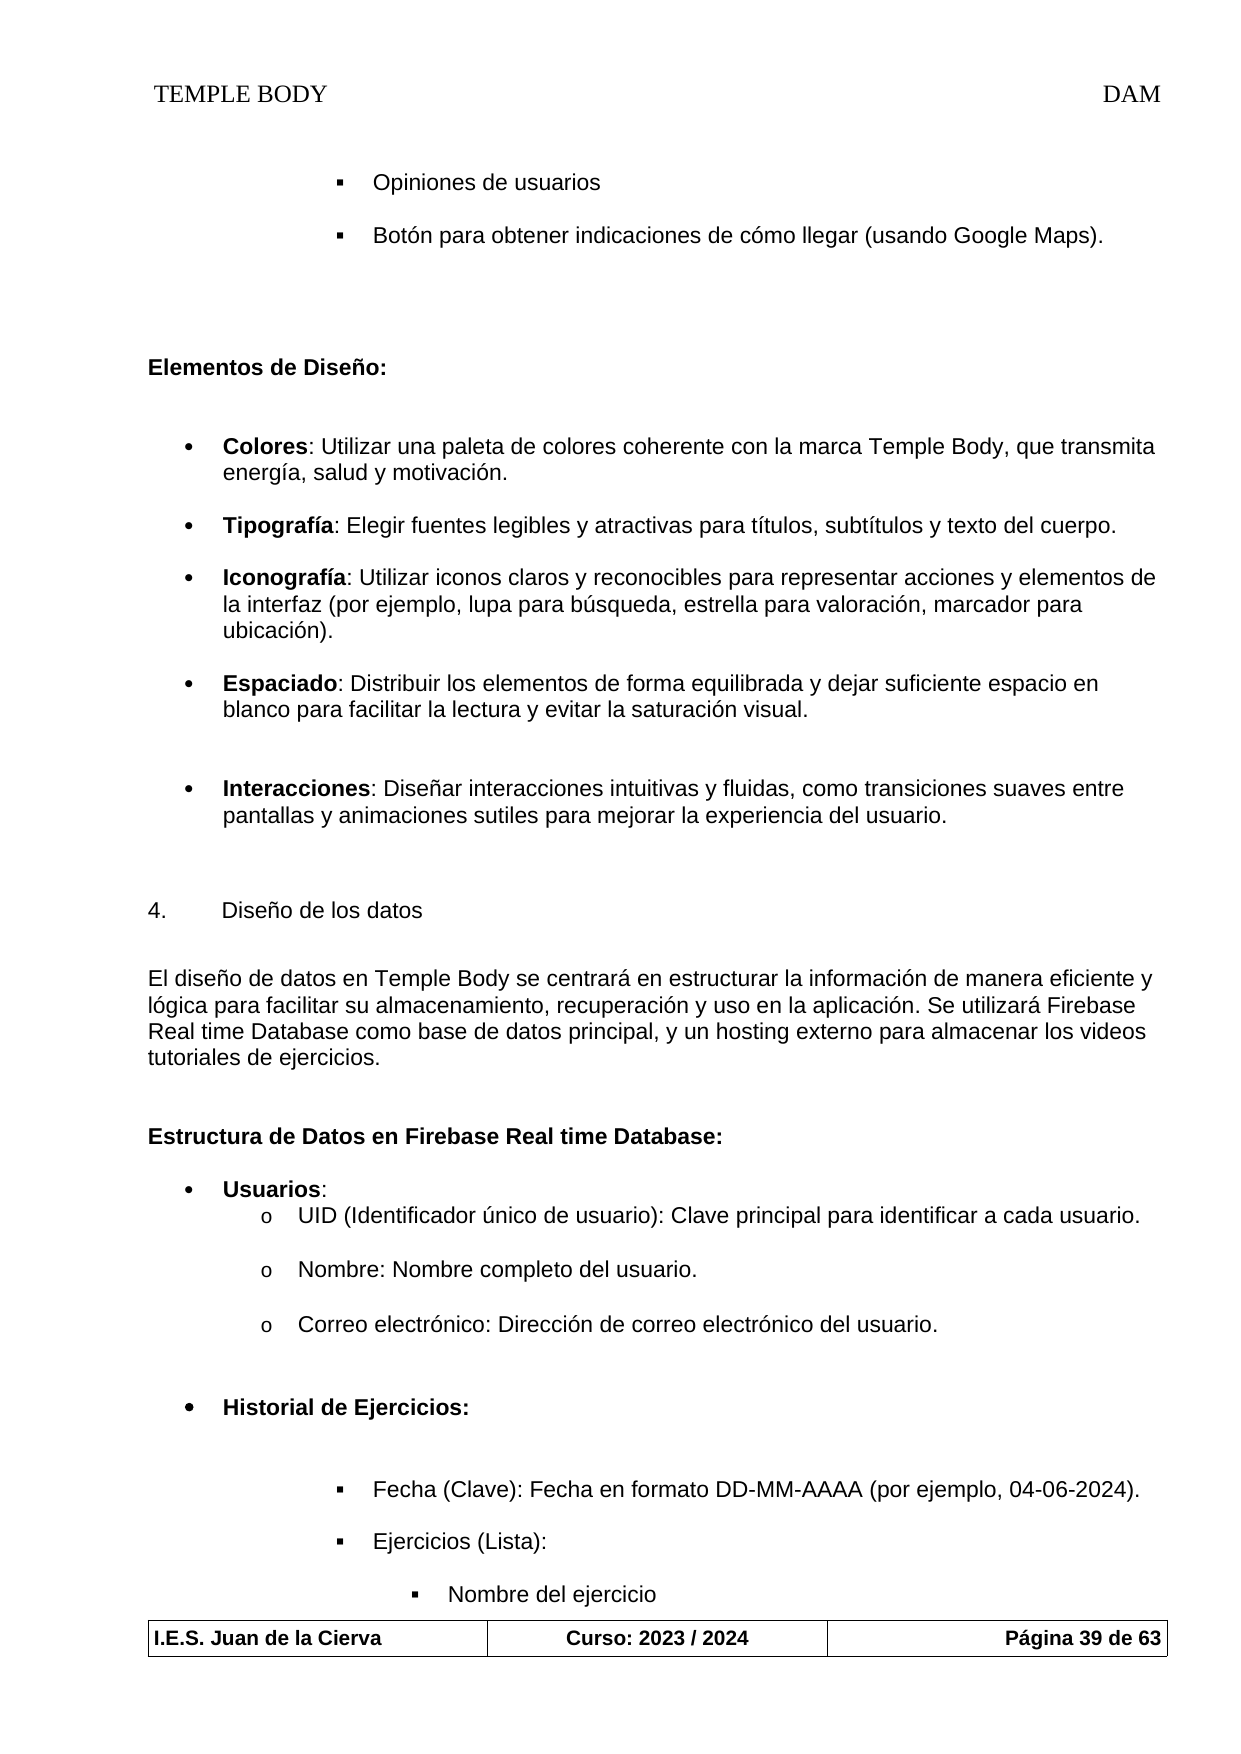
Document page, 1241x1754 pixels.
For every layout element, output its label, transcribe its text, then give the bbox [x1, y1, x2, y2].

list Diseño de los datos [148, 897, 1167, 923]
list Interacciones: Diseñar interacciones intuitivas y fluidas, como transiciones suaves entre pantallas y animaciones sutiles para mejorar la experiencia del usuario. [185, 775, 1167, 828]
list Colores: Utilizar una paleta de colores coherente con la marca Temple Body, que transmita energía, salud y motivación. [185, 433, 1167, 485]
list Botón para obtener indicaciones de cómo llegar (usando Google Maps). [335, 222, 1167, 248]
list Espaciado: Distribuir los elementos de forma equilibrada y dejar suficiente espacio en blanco para facilitar la lectura y evitar la saturación visual. [185, 670, 1167, 722]
list Historial de Ejercicios: [185, 1394, 1167, 1420]
list Usuarios: [185, 1176, 1167, 1202]
list Tipografía: Elegir fuentes legibles y atractivas para títulos, subtítulos y texto del cuerpo. [185, 512, 1167, 538]
text El diseño de datos en Temple Body se centrará en estructurar la información de manera eficiente y lógica para facilitar su almacenamiento, recuperación y uso en la aplicación. Se utilizará Firebase Real time Database como base de datos principal, y un hosting externo para almacenar los videos tutoriales de ejercicios. [148, 965, 1167, 1071]
text Estructura de Datos en Firebase Real time Database: [148, 1123, 1167, 1150]
list Opiniones de usuarios [335, 169, 1167, 195]
list Fecha (Clave): Fecha en formato DD-MM-AAAA (por ejemplo, 04-06-2024). [335, 1476, 1167, 1502]
list Ejercicios (Lista): [335, 1528, 1167, 1555]
list Iconografía: Utilizar iconos claros y reconocibles para representar acciones y elementos de la interfaz (por ejemplo, lupa para búsqueda, estrella para valoración, marcador para ubicación). [185, 564, 1167, 643]
list Nombre del ejercicio [410, 1581, 1167, 1607]
text Elementos de Diseño: [148, 353, 1167, 380]
list UID (Identificador único de usuario): Clave principal para identificar a cada usuario. [260, 1202, 1167, 1230]
list Correo electrónico: Dirección de correo electrónico del usuario. [260, 1311, 1167, 1338]
list Nombre: Nombre completo del usuario. [260, 1256, 1167, 1284]
